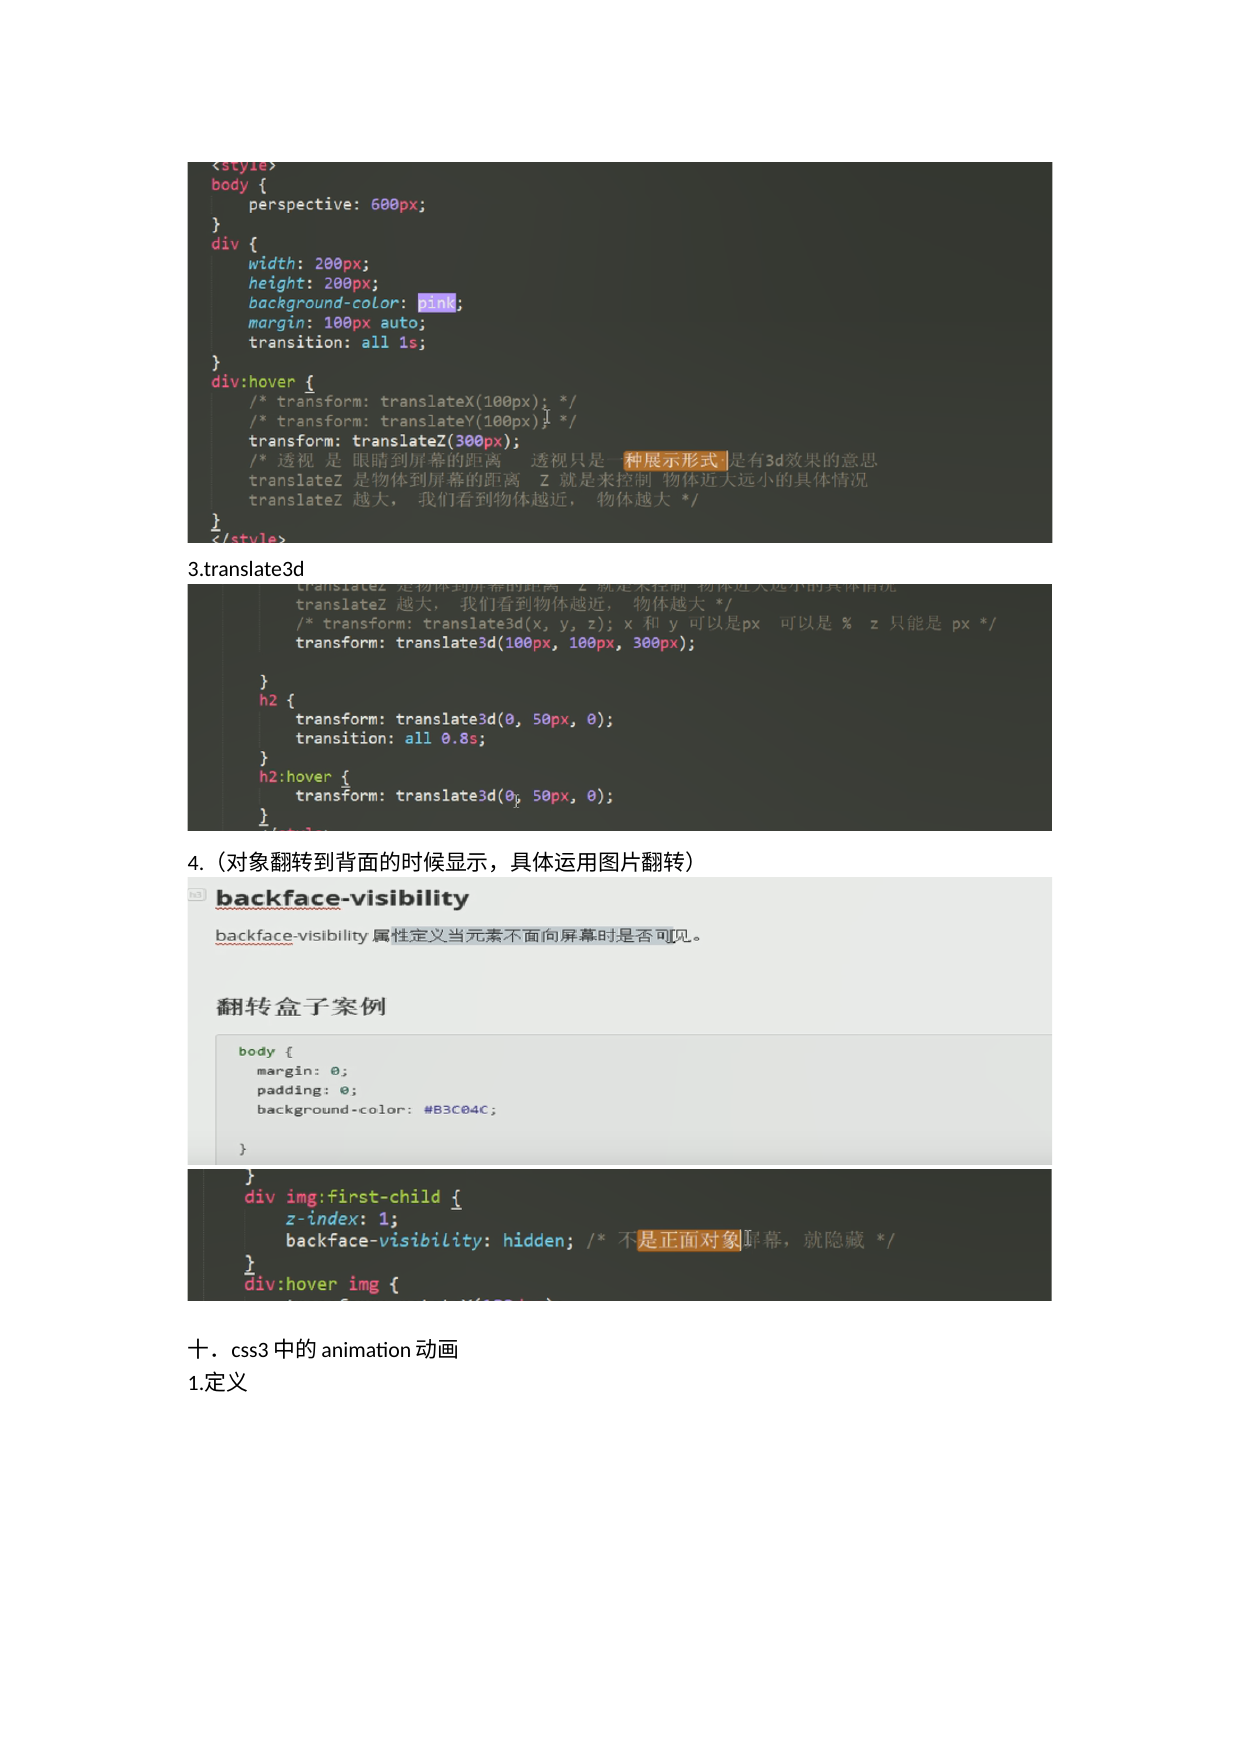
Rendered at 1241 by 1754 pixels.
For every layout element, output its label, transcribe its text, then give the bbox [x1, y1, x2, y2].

list 1.定义 [187, 1364, 1053, 1397]
list css3中的animation动画 [187, 1332, 1053, 1364]
picture [187, 584, 1052, 831]
list 4.（对象翻转到背面的时候显示，具体运用图片翻转） [187, 844, 1053, 877]
list 3.translate3d [187, 552, 1053, 584]
picture [187, 877, 1053, 1165]
picture [187, 1169, 1052, 1301]
picture [187, 162, 1053, 543]
